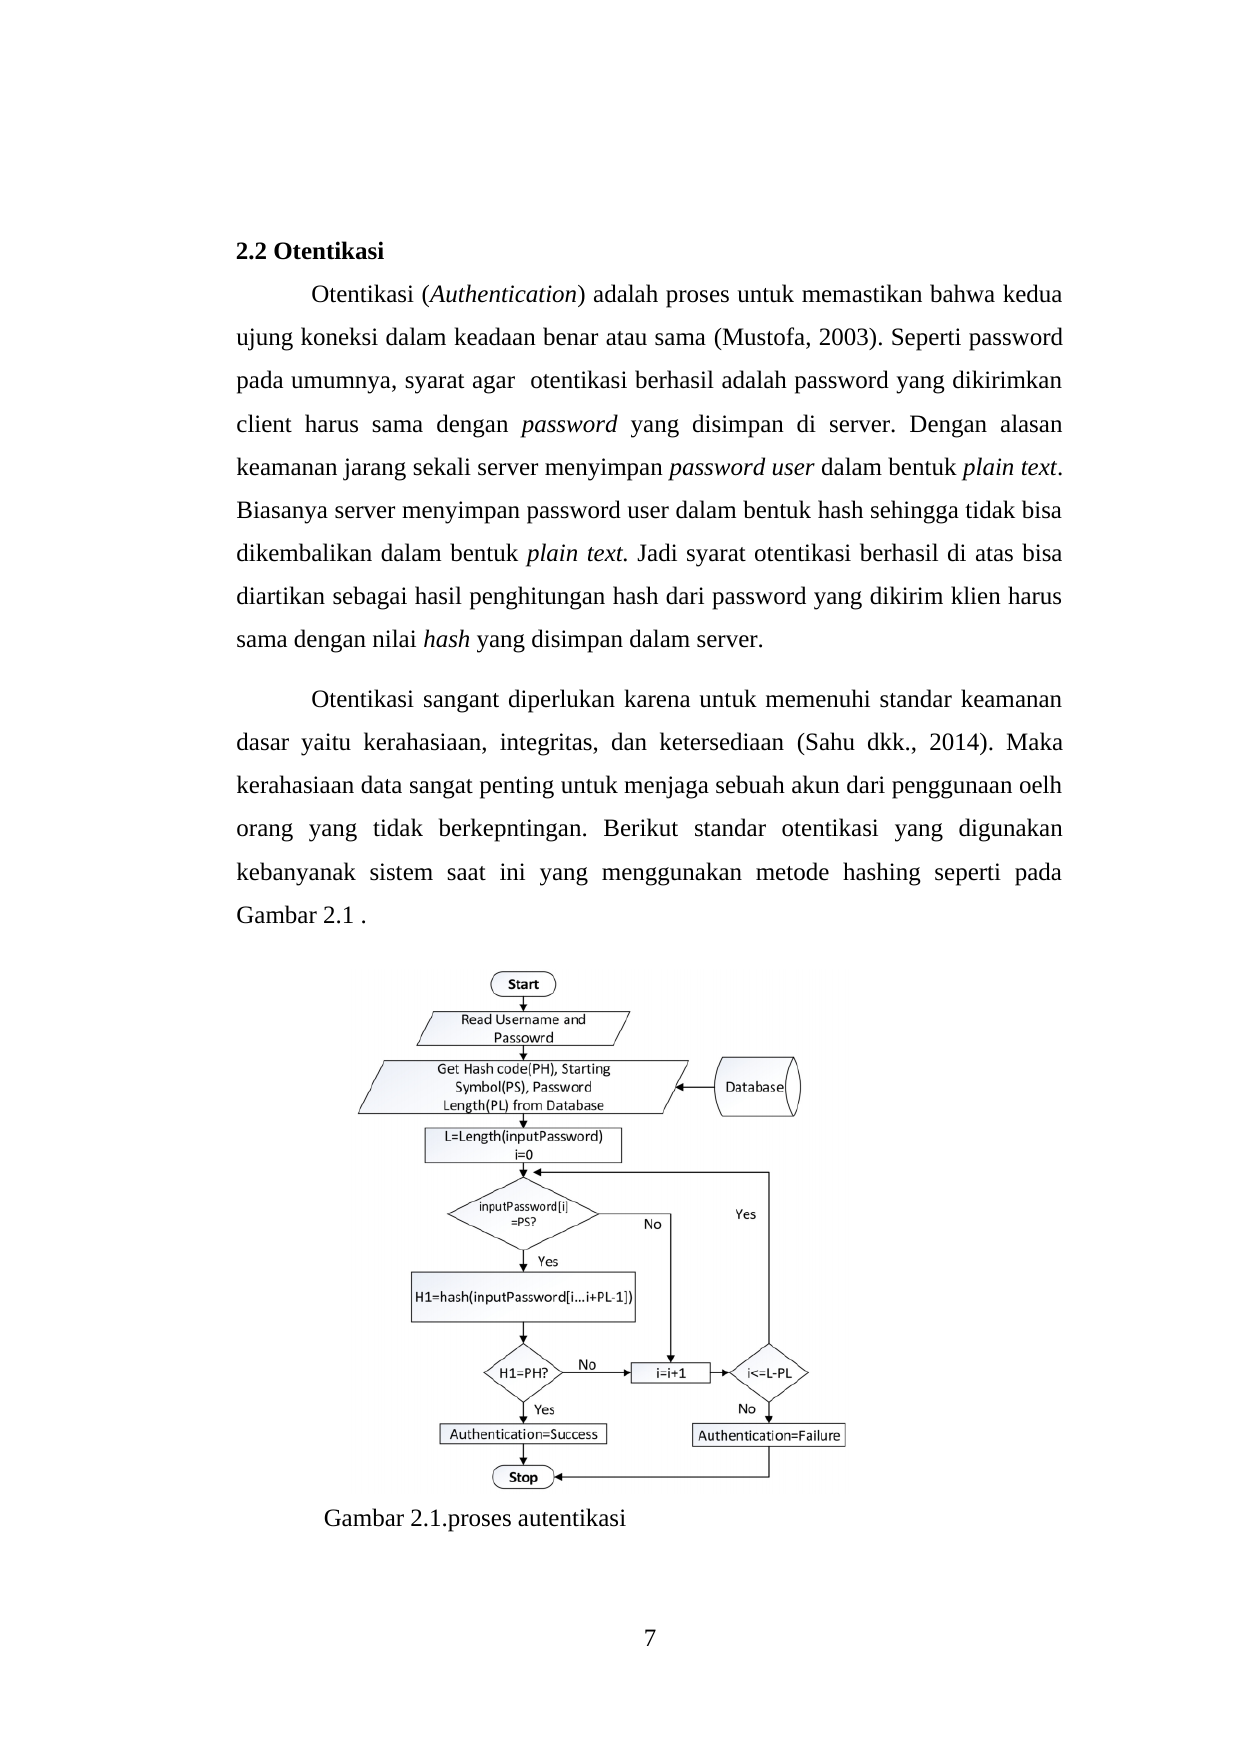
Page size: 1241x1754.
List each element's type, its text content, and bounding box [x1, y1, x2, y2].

text Otentikasi sangant diperlukan karena untuk memenuhi standar keamanan dasar yaitu kerahasiaan, integritas, dan ketersediaan (Sahu dkk., 2014). Maka kerahasiaan data sangat penting untuk menjaga sebuah akun dari penggunaan oelh orang yang tidak berkepntingan. Berikut standar otentikasi yang digunakan kebanyanak sistem saat ini yang menggunakan metode hashing seperti pada Gambar 2.1 . [236, 684, 1063, 928]
subtitle Otentikasi [236, 236, 1063, 265]
text Otentikasi (Authentication) adalah proses untuk memastikan bahwa kedua ujung koneksi dalam keadaan benar atau sama (Mustofa, 2003). Seperti password pada umumnya, syarat agar otentikasi berhasil adalah password yang dikirimkan client harus sama dengan password yang disimpan di server. Dengan alasan keamanan jarang sekali server menyimpan password user dalam bentuk plain text. Biasanya server menyimpan password user dalam bentuk hash sehingga tidak bisa dikembalikan dalam bentuk plain text. Jadi syarat otentikasi berhasil di atas bisa diartikan sebagai hasil penghitungan hash dari password yang dikirim klien harus sama dengan nilai hash yang disimpan dalam server. [236, 279, 1063, 653]
picture [323, 957, 870, 1494]
